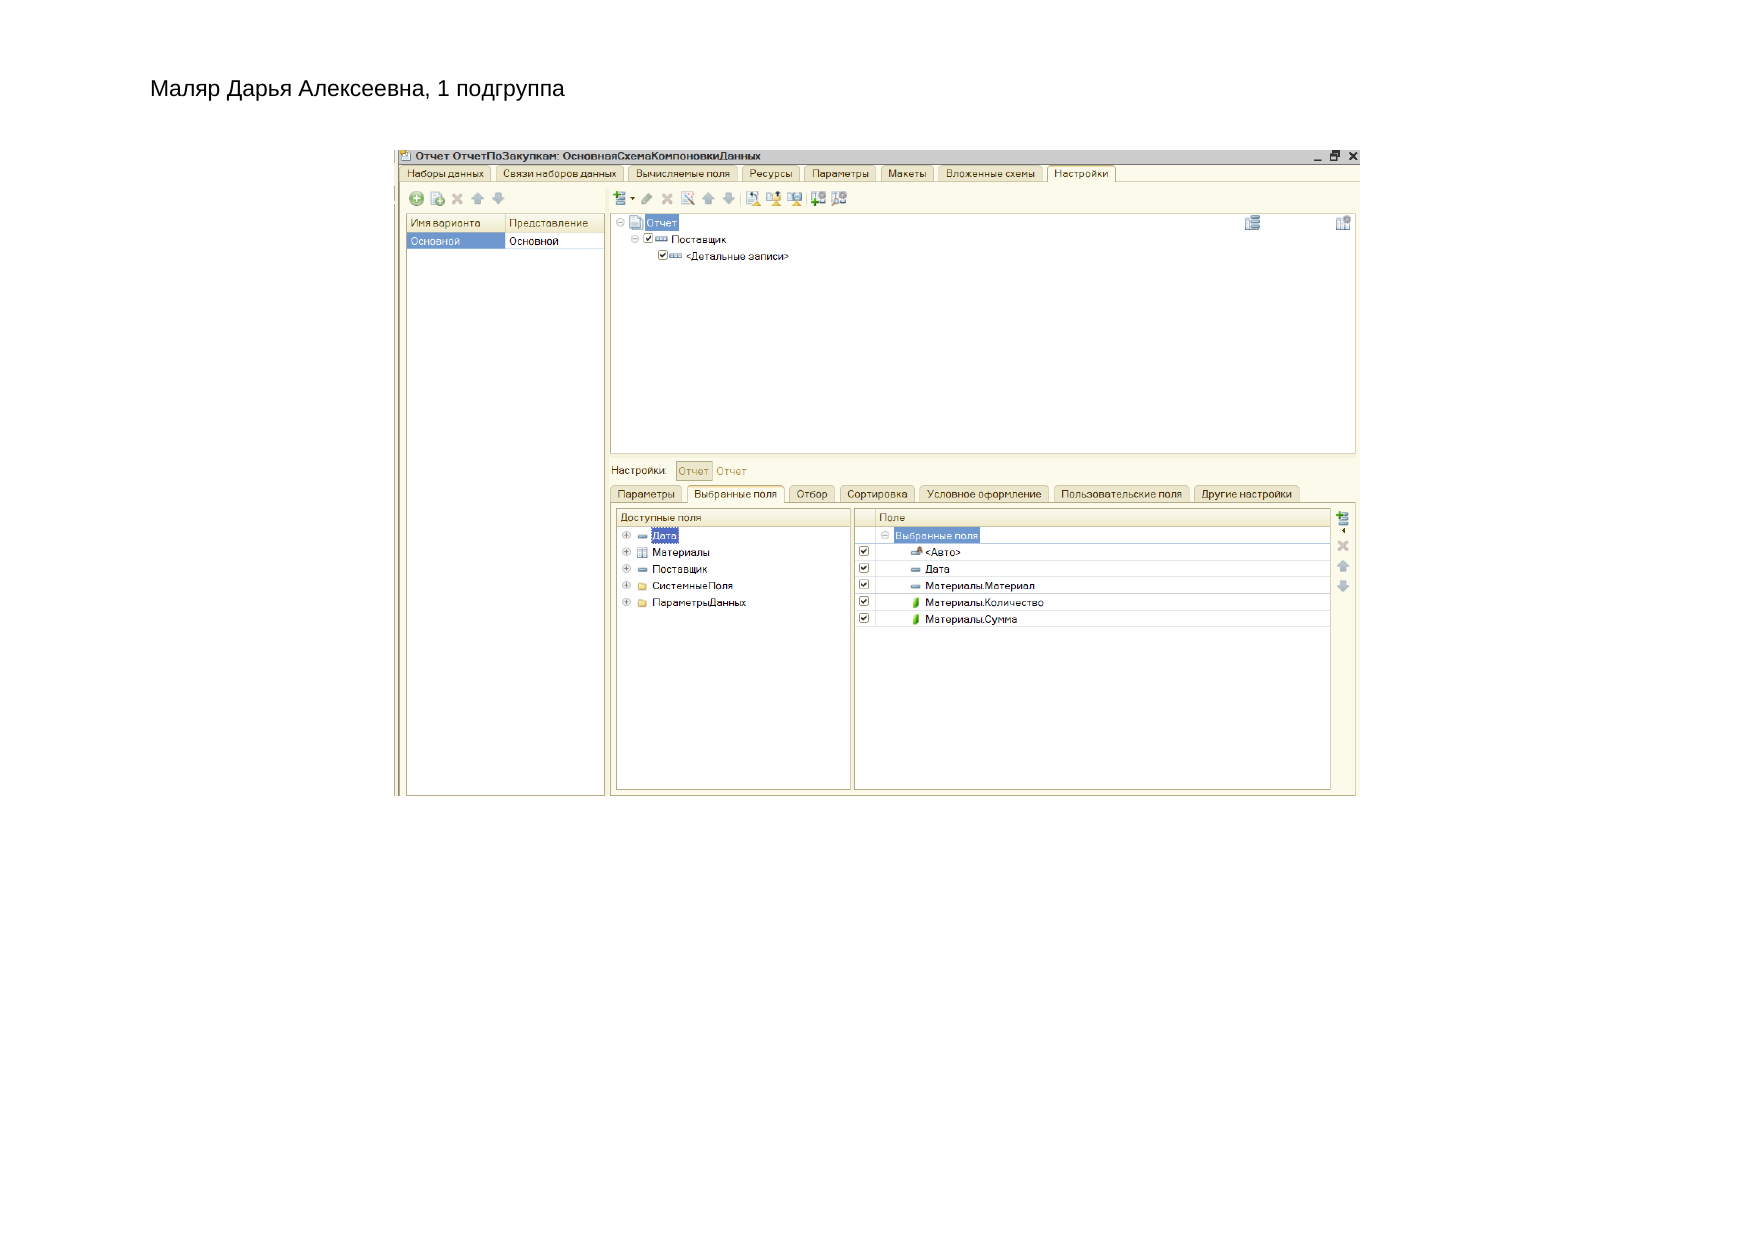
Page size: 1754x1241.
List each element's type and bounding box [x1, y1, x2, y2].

picture [394, 150, 1360, 796]
